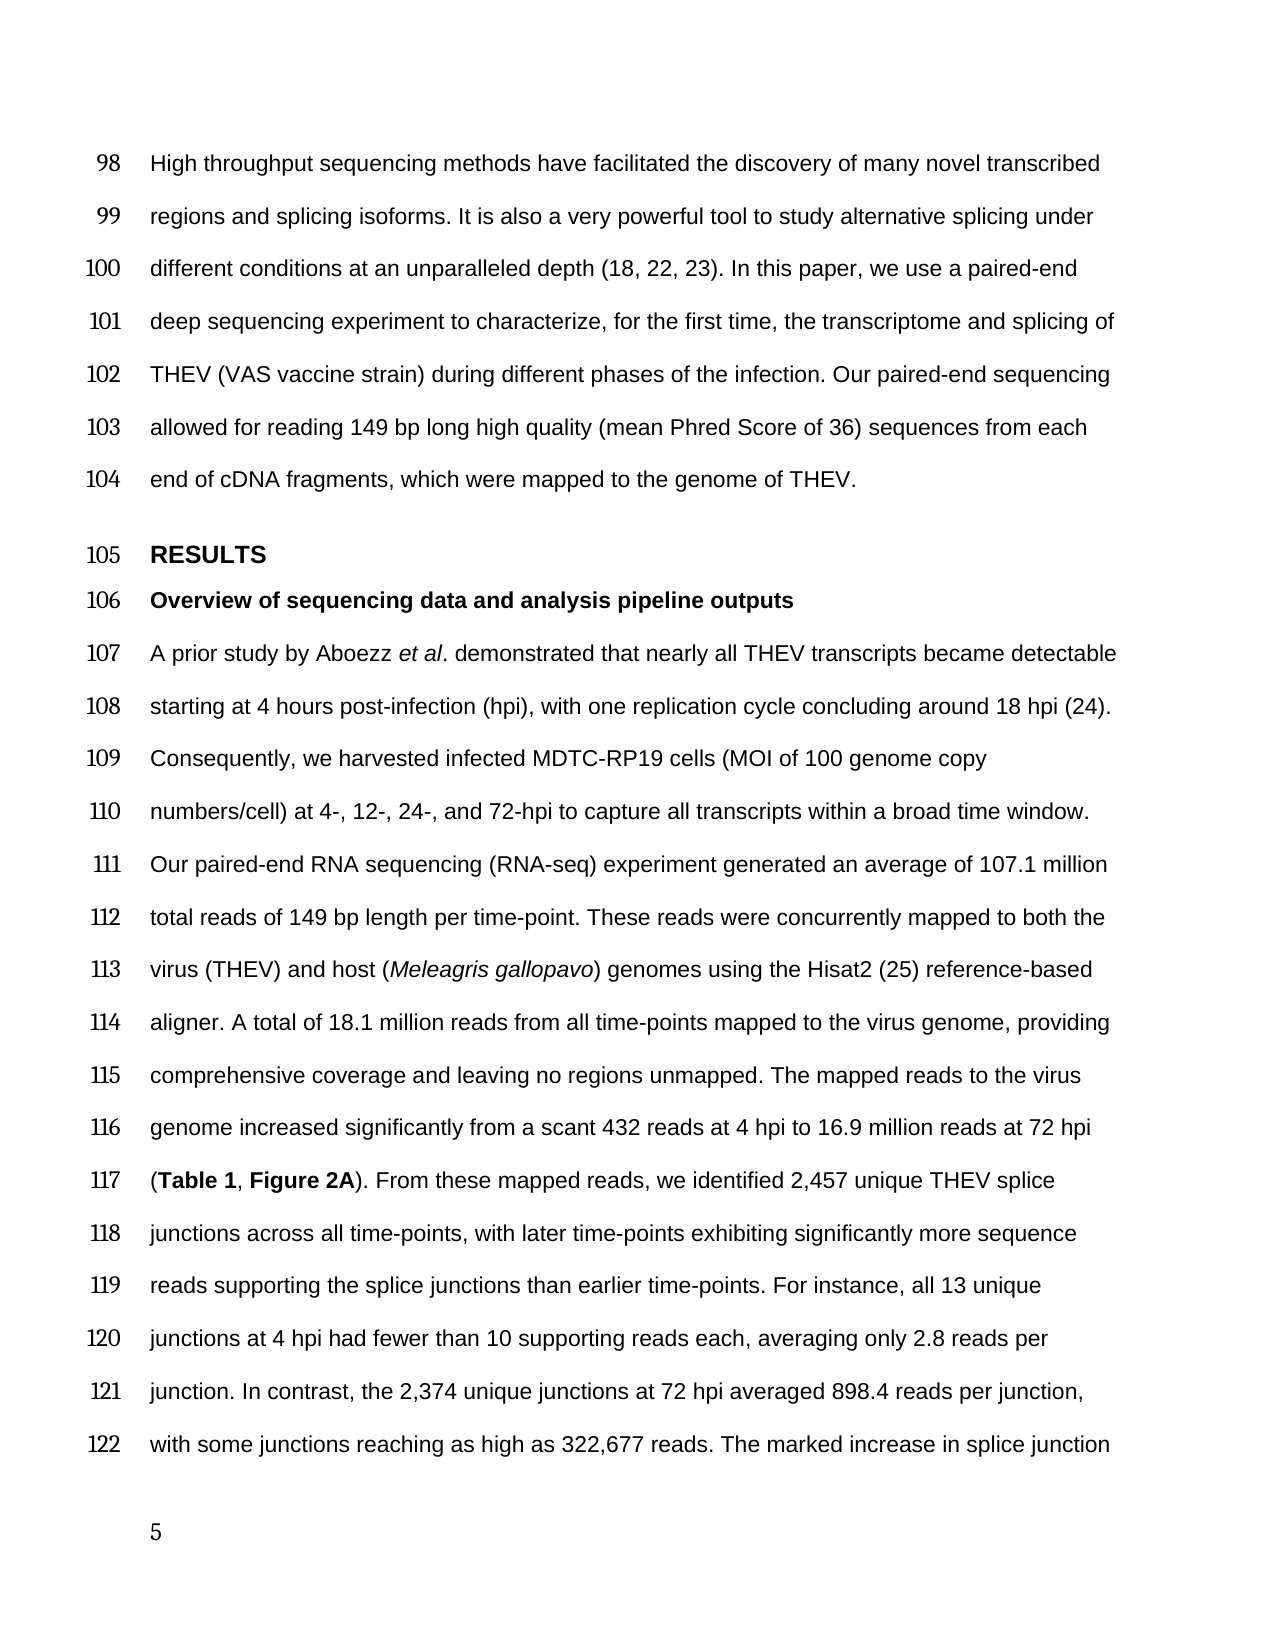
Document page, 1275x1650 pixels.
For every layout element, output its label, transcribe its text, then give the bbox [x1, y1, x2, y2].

subtitle RESULTS [150, 540, 1125, 568]
text High throughput sequencing methods have facilitated the discovery of many novel transcribed regions and splicing isoforms. It is also a very powerful tool to study alternative splicing under different conditions at an unparalleled depth (18, 22, 23). In this paper, we use a paired-end deep sequencing experiment to characterize, for the first time, the transcriptome and splicing of THEV (VAS vaccine strain) during different phases of the infection. Our paired-end sequencing allowed for reading 149 bp long high quality (mean Phred Score of 36) sequences from each end of cDNA fragments, which were mapped to the genome of THEV. [150, 150, 1125, 493]
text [150, 587, 1125, 1457]
